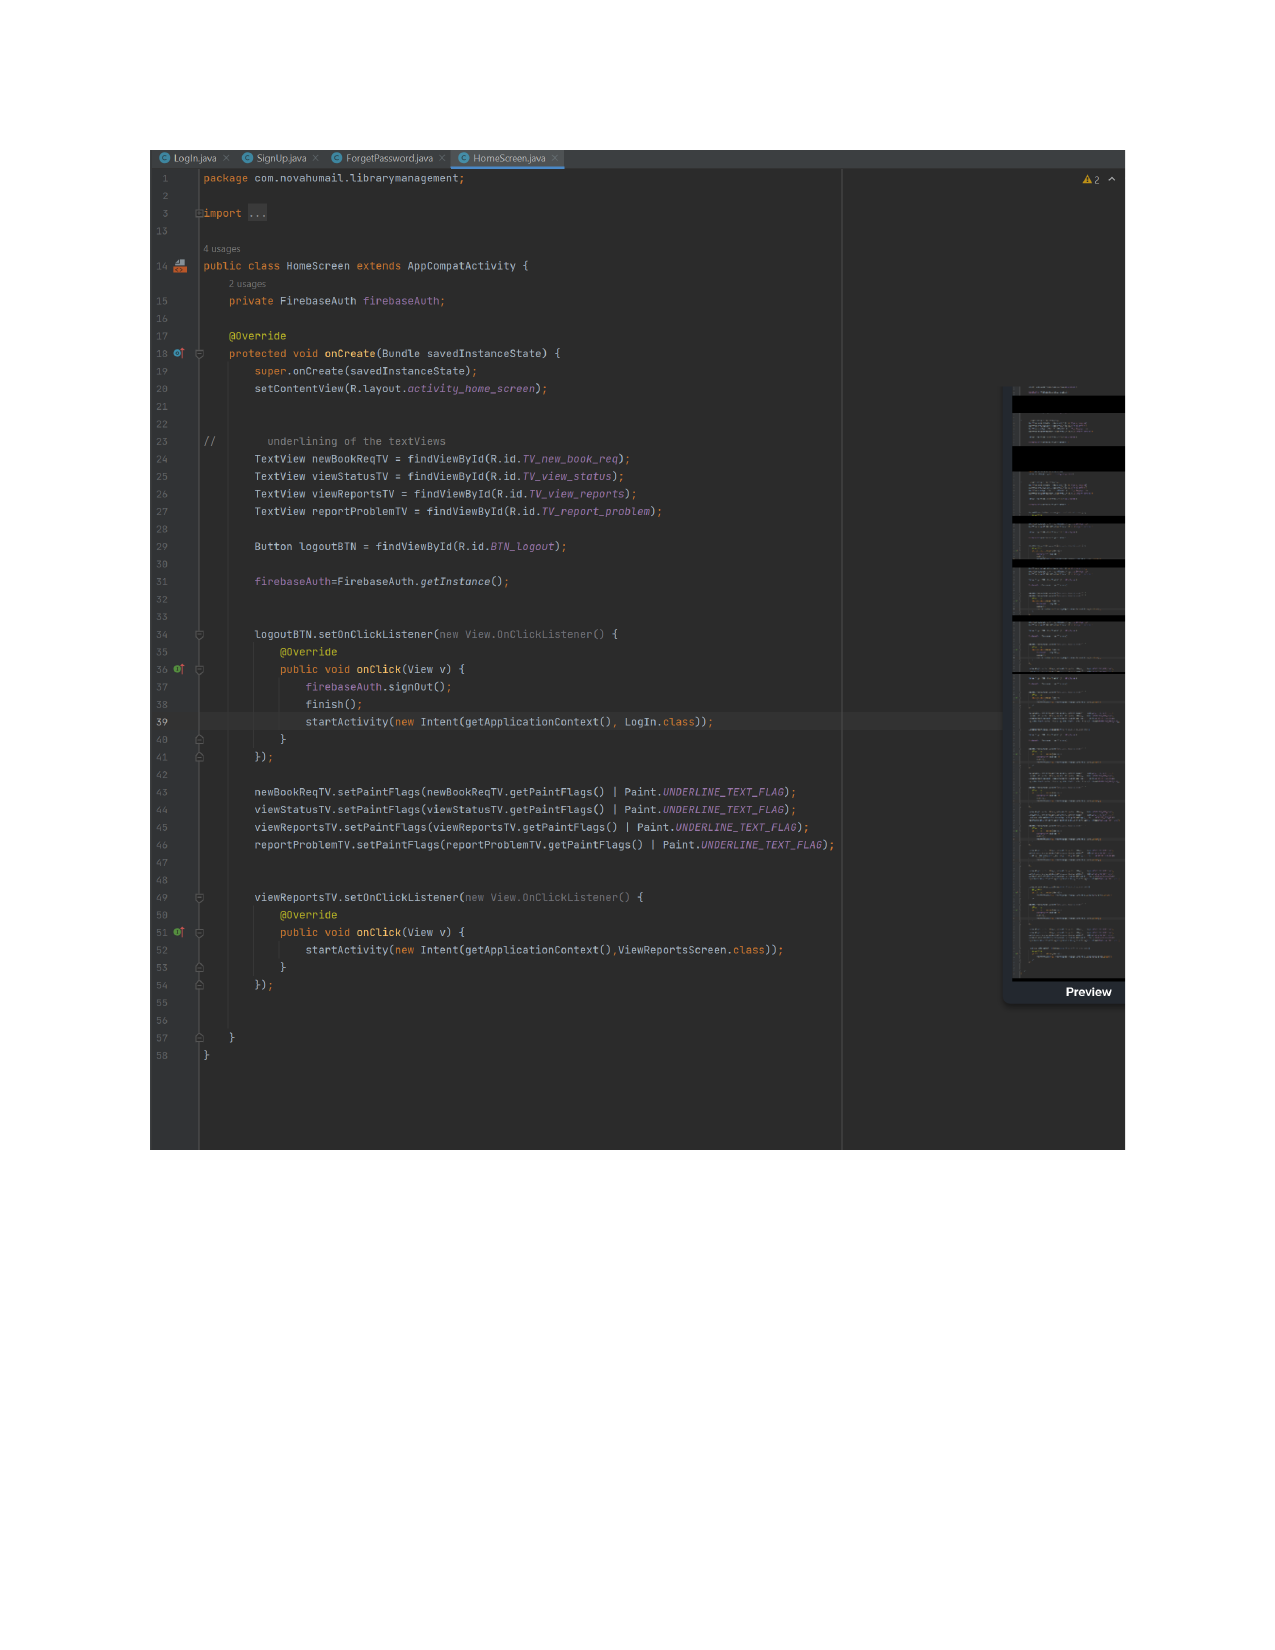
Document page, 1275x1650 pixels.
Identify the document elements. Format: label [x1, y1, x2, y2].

picture [150, 150, 1125, 1150]
